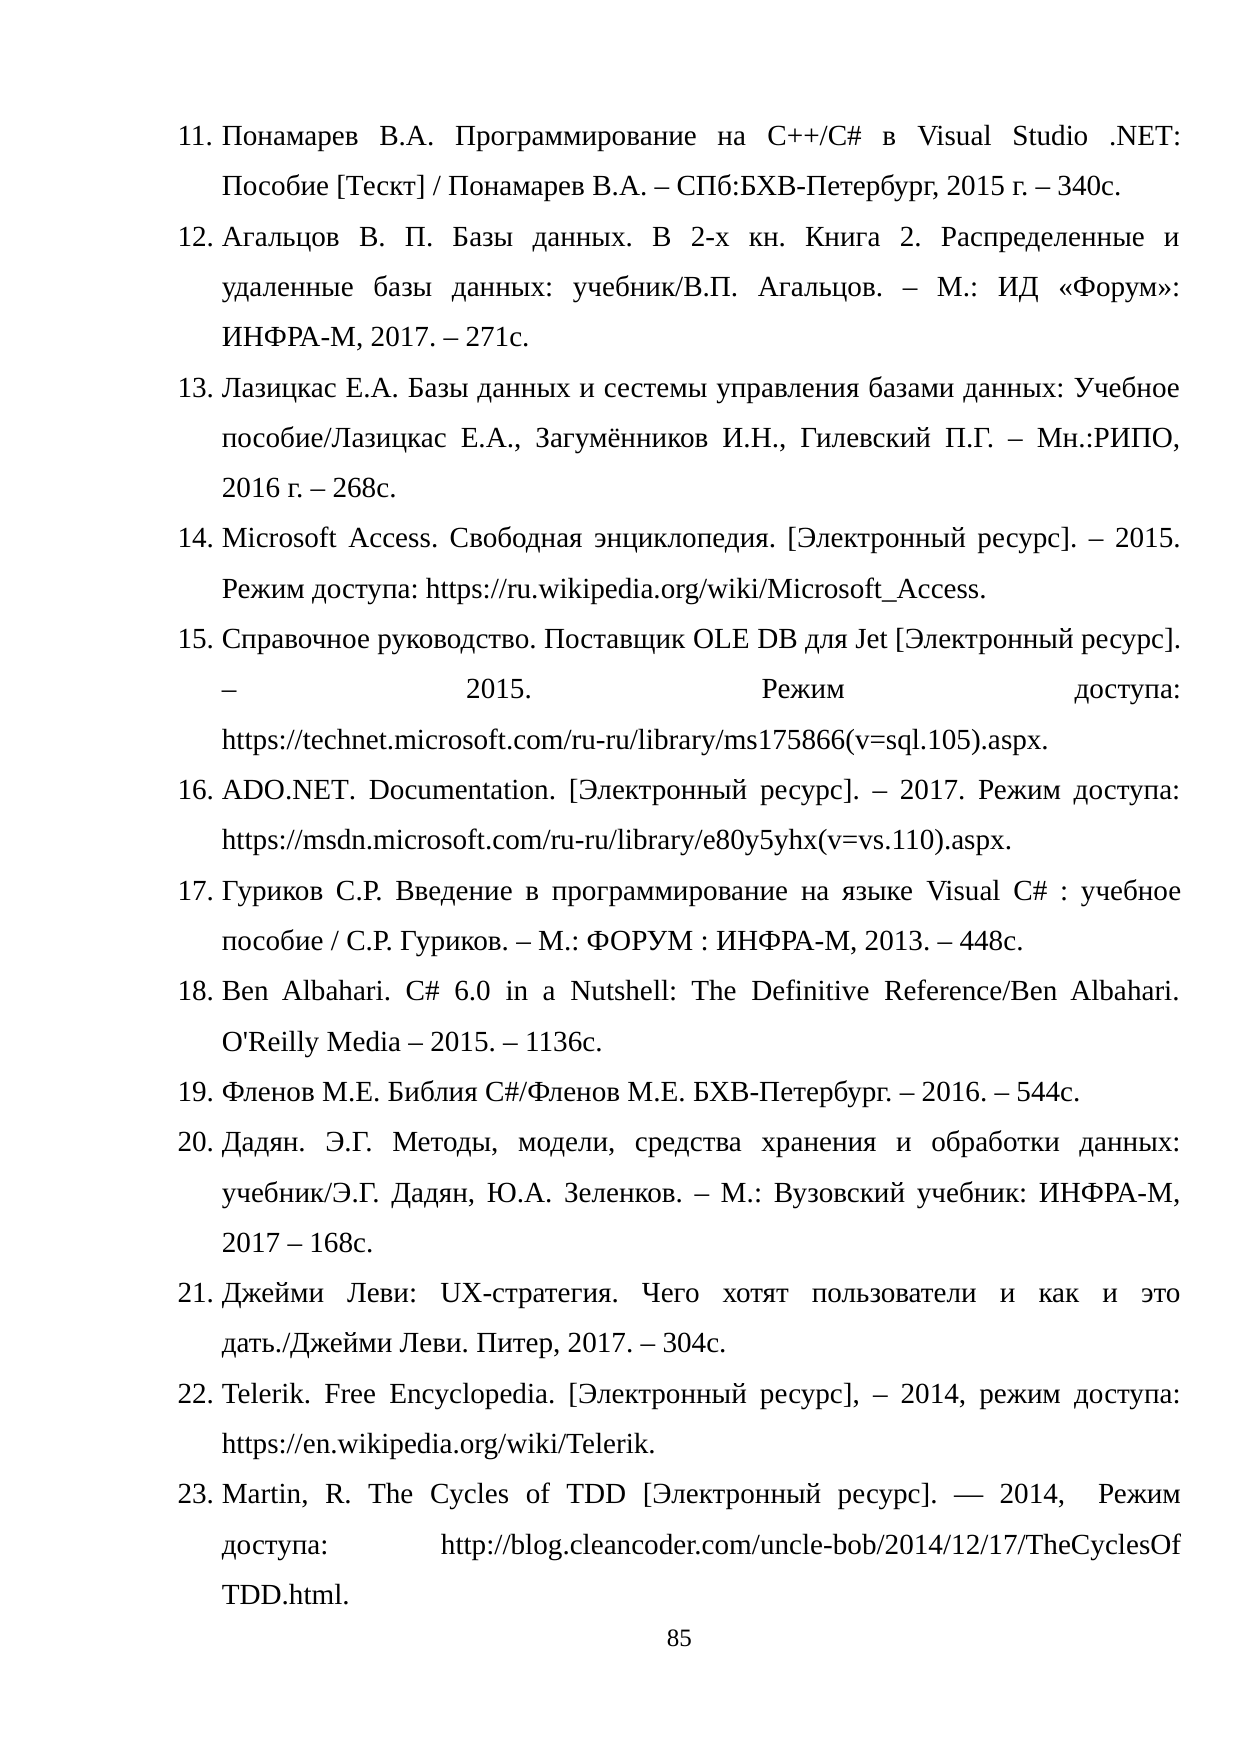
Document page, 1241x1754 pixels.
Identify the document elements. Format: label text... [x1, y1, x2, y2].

list Telerik. Free Encyclopedia. [Электронный ресурс], – 2014, режим доступа: https://en.wikipedia.org/wiki/Telerik. [177, 1376, 1181, 1460]
list Microsoft Access. Свободная энциклопедия. [Электронный ресурс]. – 2015. Режим доступа: https://ru.wikipedia.org/wiki/Microsoft_Access. [177, 521, 1181, 604]
list ADO.NET. Documentation. [Электронный ресурс]. – 2017. Режим доступа: https://msdn.microsoft.com/ru-ru/library/e80y5yhx(v=vs.110).aspx. [177, 772, 1181, 856]
list Гуриков С.Р. Введение в программирование на языке Visual C# : учебное пособие / С.Р. Гуриков. – М.: ФОРУМ : ИНФРА-М, 2013. – 448с. [177, 873, 1181, 957]
list Martin, R. The Cycles of TDD [Электронный ресурс]. — 2014, Режим доступа: http://blog.cleancoder.com/uncle-bob/2014/12/17/TheCyclesOf TDD.html. [177, 1477, 1181, 1611]
list Справочное руководство. Поставщик OLE DB для Jet [Электронный ресурс]. – 2015. Режим доступа: https://technet.microsoft.com/ru-ru/library/ms175866(v=sql.105).aspx. [177, 621, 1181, 755]
list Фленов М.Е. Библия C#/Фленов М.Е. БХВ-Петербург. – 2016. – 544с. [177, 1074, 1181, 1108]
list Агальцов В. П. Базы данных. В 2-х кн. Книга 2. Распределенные и удаленные базы данных: учебник/В.П. Агальцов. – М.: ИД «Форум»: ИНФРА-М, 2017. – 271с. [177, 219, 1181, 353]
list Ben Albahari. C# 6.0 in a Nutshell: The Definitive Reference/Ben Albahari. O'Reilly Media – 2015. – 1136c. [177, 973, 1181, 1057]
list Лазицкас Е.А. Базы данных и сестемы управления базами данных: Учебное пособие/Лазицкас Е.А., Загумёнников И.Н., Гилевский П.Г. – Мн.:РИПО, 2016 г. – 268с. [177, 370, 1181, 504]
list Джейми Леви: UX-стратегия. Чего хотят пользователи и как и это дать./Джейми Леви. Питер, 2017. – 304с. [177, 1275, 1181, 1359]
list Понамарев В.А. Программирование на C++/С# в Visual Studio .NET: Пособие [Тескт] / Понамарев В.А. – СПб:БХВ-Петербург, 2015 г. – 340с. [177, 118, 1181, 202]
list Дадян. Э.Г. Методы, модели, средства хранения и обработки данных: учебник/Э.Г. Дадян, Ю.А. Зеленков. – М.: Вузовский учебник: ИНФРА-М, 2017 – 168с. [177, 1124, 1181, 1258]
